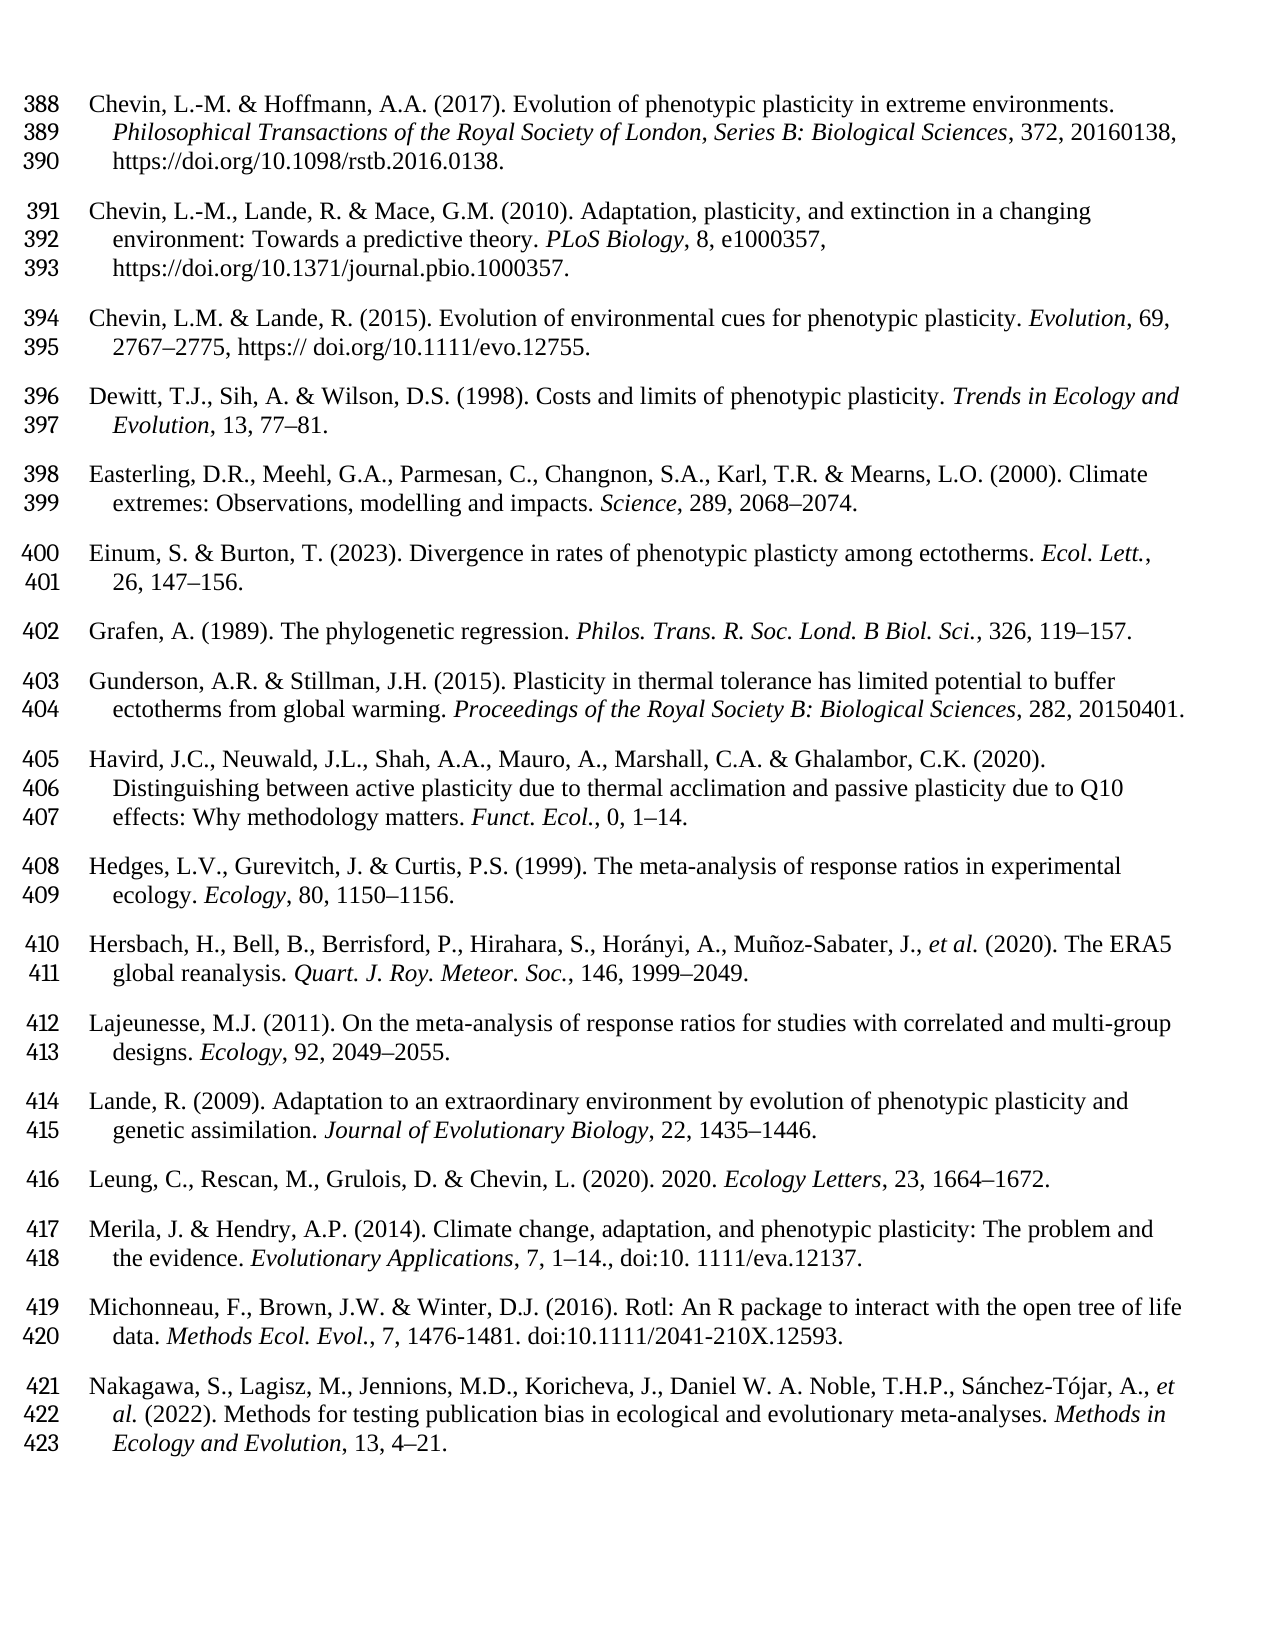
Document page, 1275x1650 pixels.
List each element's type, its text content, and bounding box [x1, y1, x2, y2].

text Easterling, D.R., Meehl, G.A., Parmesan, C., Changnon, S.A., Karl, T.R. & Mearns, L.O. (2000). Climate extremes: Observations, modelling and impacts. Science, 289, 2068–2074. [89, 459, 1186, 517]
text Merila, J. & Hendry, A.P. (2014). Climate change, adaptation, and phenotypic plasticity: The problem and the evidence. Evolutionary Applications, 7, 1–14., doi:10. 1111/eva.12137. [89, 1214, 1186, 1272]
text Grafen, A. (1989). The phylogenetic regression. Philos. Trans. R. Soc. Lond. B Biol. Sci., 326, 119–157. [89, 616, 1186, 645]
text Leung, C., Rescan, M., Grulois, D. & Chevin, L. (2020). 2020. Ecology Letters, 23, 1664–1672. [89, 1164, 1186, 1193]
text Havird, J.C., Neuwald, J.L., Shah, A.A., Mauro, A., Marshall, C.A. & Ghalambor, C.K. (2020). Distinguishing between active plasticity due to thermal acclimation and passive plasticity due to Q10 effects: Why methodology matters. Funct. Ecol., 0, 1–14. [89, 744, 1186, 830]
text Chevin, L.-M. & Hoffmann, A.A. (2017). Evolution of phenotypic plasticity in extreme environments. Philosophical Transactions of the Royal Society of London, Series B: Biological Sciences, 372, 20160138, https://doi.org/10.1098/rstb.2016.0138. [89, 89, 1186, 175]
text Nakagawa, S., Lagisz, M., Jennions, M.D., Koricheva, J., Daniel W. A. Noble, T.H.P., Sánchez-Tójar, A., et al. (2022). Methods for testing publication bias in ecological and evolutionary meta-analyses. Methods in Ecology and Evolution, 13, 4–21. [89, 1371, 1186, 1457]
text Lajeunesse, M.J. (2011). On the meta-analysis of response ratios for studies with correlated and multi-group designs. Ecology, 92, 2049–2055. [89, 1008, 1186, 1065]
text Gunderson, A.R. & Stillman, J.H. (2015). Plasticity in thermal tolerance has limited potential to buffer ectotherms from global warming. Proceedings of the Royal Society B: Biological Sciences, 282, 20150401. [89, 666, 1186, 723]
text Hedges, L.V., Gurevitch, J. & Curtis, P.S. (1999). The meta-analysis of response ratios in experimental ecology. Ecology, 80, 1150–1156. [89, 851, 1186, 909]
text Lande, R. (2009). Adaptation to an extraordinary environment by evolution of phenotypic plasticity and genetic assimilation. Journal of Evolutionary Biology, 22, 1435–1446. [89, 1086, 1186, 1144]
text Hersbach, H., Bell, B., Berrisford, P., Hirahara, S., Horányi, A., Muñoz-Sabater, J., et al. (2020). The ERA5 global reanalysis. Quart. J. Roy. Meteor. Soc., 146, 1999–2049. [89, 929, 1186, 987]
text Einum, S. & Burton, T. (2023). Divergence in rates of phenotypic plasticty among ectotherms. Ecol. Lett., 26, 147–156. [89, 538, 1186, 595]
text Chevin, L.M. & Lande, R. (2015). Evolution of environmental cues for phenotypic plasticity. Evolution, 69, 2767–2775, https:// doi.org/10.1111/evo.12755. [89, 303, 1186, 360]
text Michonneau, F., Brown, J.W. & Winter, D.J. (2016). Rotl: An R package to interact with the open tree of life data. Methods Ecol. Evol., 7, 1476-1481. doi:10.1111/2041-210X.12593. [89, 1292, 1186, 1350]
text Chevin, L.-M., Lande, R. & Mace, G.M. (2010). Adaptation, plasticity, and extinction in a changing environment: Towards a predictive theory. PLoS Biology, 8, e1000357, https://doi.org/10.1371/journal.pbio.1000357. [89, 196, 1186, 282]
text Dewitt, T.J., Sih, A. & Wilson, D.S. (1998). Costs and limits of phenotypic plasticity. Trends in Ecology and Evolution, 13, 77–81. [89, 381, 1186, 439]
